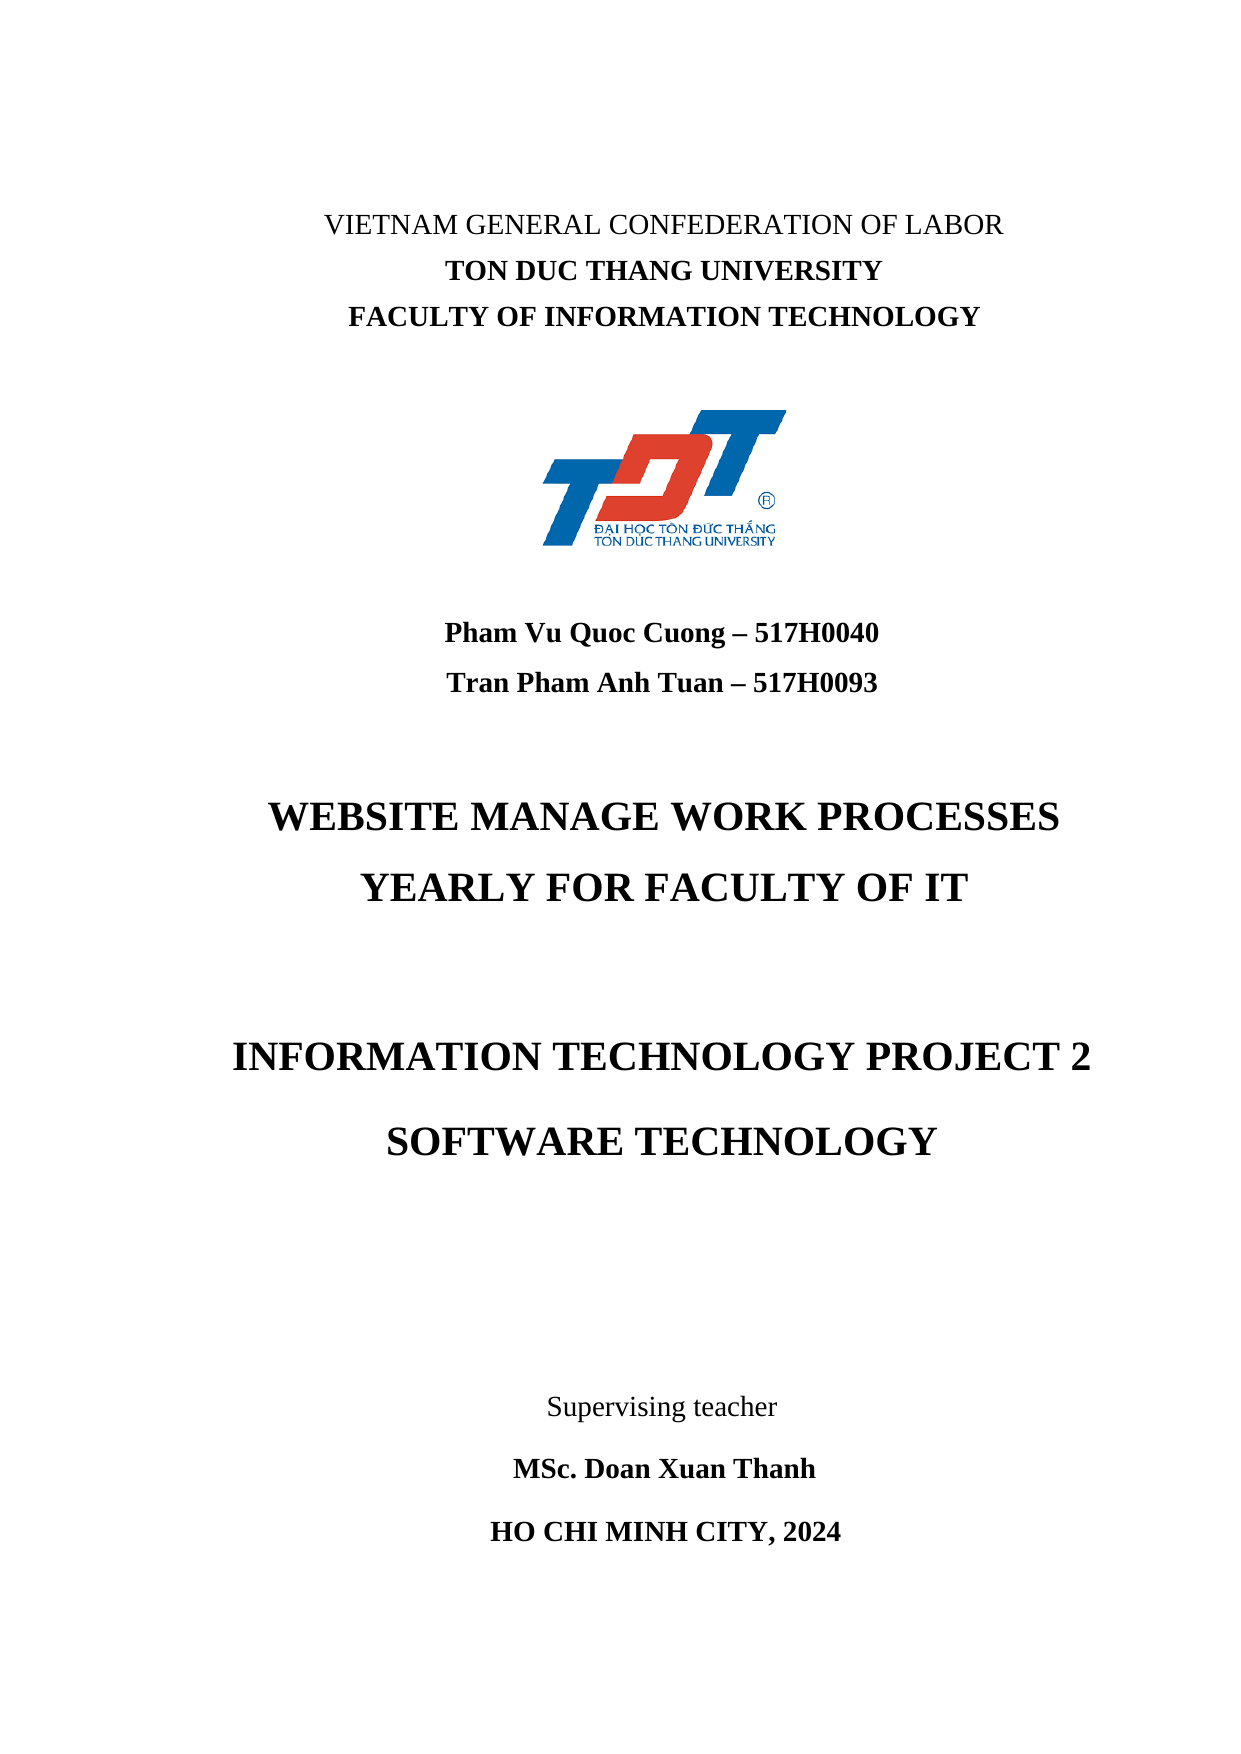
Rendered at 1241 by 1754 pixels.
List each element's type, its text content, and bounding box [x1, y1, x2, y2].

text MSc. Doan Xuan Thanh [207, 1452, 1122, 1485]
text SOFTWARE TECHNOLOGY [207, 1116, 1117, 1164]
picture [542, 410, 787, 546]
text VIETNAM GENERAL CONFEDERATION OF LABOR [263, 207, 1065, 241]
text HO CHI MINH CITY, 2024 [209, 1514, 1122, 1548]
text Tran Pham Anh Tuan – 517H0093 [207, 665, 1117, 699]
text WEBSITE MANAGE WORK PROCESSES YEARLY FOR FACULTY OF IT [263, 791, 1065, 911]
text INFORMATION TECHNOLOGY PROJECT 2 [207, 1032, 1117, 1079]
text Supervising teacher [207, 1389, 1117, 1422]
text TON DUC THANG UNIVERSITY [263, 253, 1065, 287]
text Pham Vu Quoc Cuong – 517H0040 [207, 615, 1117, 648]
text FACULTY OF INFORMATION TECHNOLOGY [207, 299, 1122, 333]
